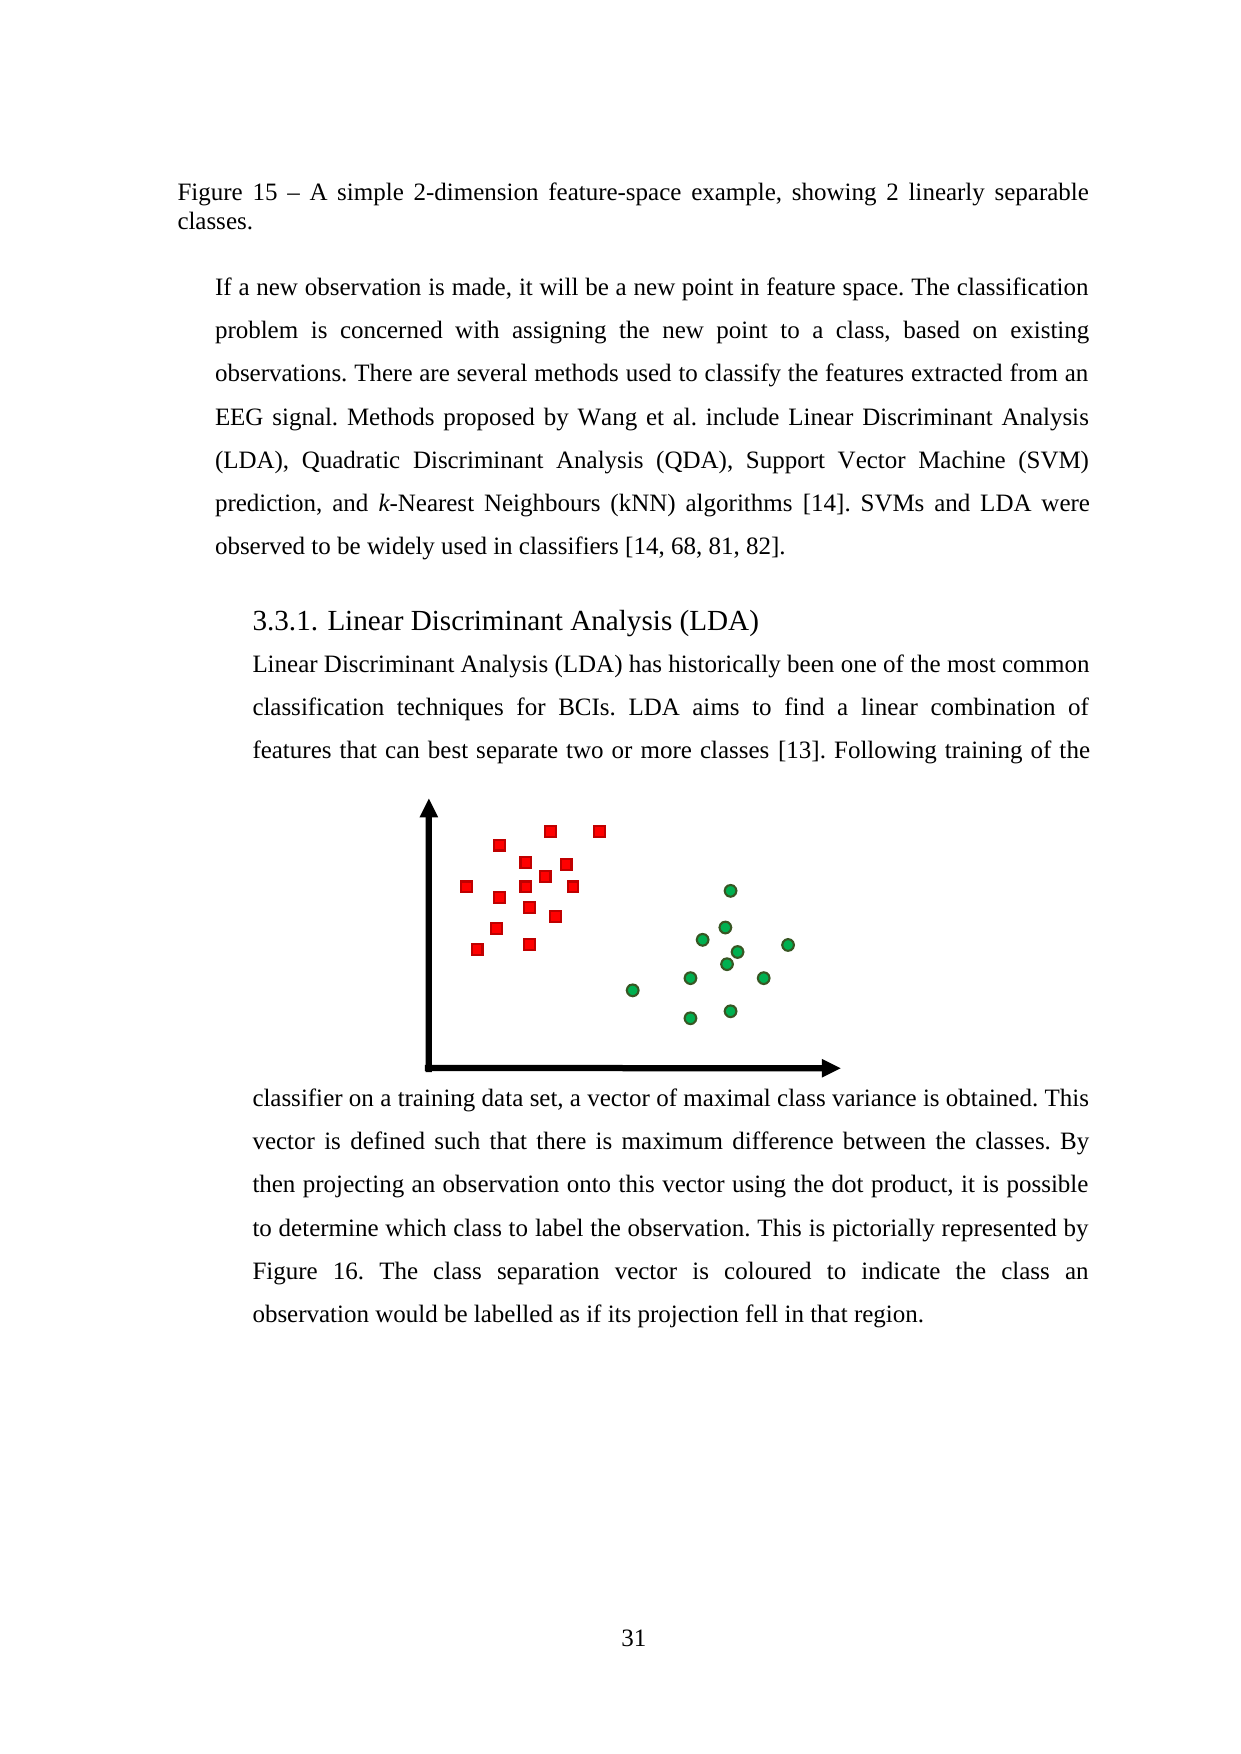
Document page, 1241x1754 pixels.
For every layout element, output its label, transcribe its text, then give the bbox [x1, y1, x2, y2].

text Linear Discriminant Analysis (LDA) has historically been one of the most common classification techniques for BCIs. LDA aims to find a linear combination of features that can best separate two or more classes [13]. Following training of the classifier on a training data set, a vector of maximal class variance is obtained. This vector is defined such that there is maximum difference between the classes. By then projecting an observation onto this vector using the dot product, it is possible to determine which class to label the observation. This is pictorially represented by Figure 16. The class separation vector is coloured to indicate the class an observation would be labelled as if its projection fell in that region. [252, 649, 1090, 1328]
text If a new observation is made, it will be a new point in feature space. The classification problem is concerned with assigning the new point to a class, based on existing observations. There are several methods used to classify the features extracted from an EEG signal. Methods proposed by Wang et al. include Linear Discriminant Analysis (LDA), Quadratic Discriminant Analysis (QDA), Support Vector Machine (SVM) prediction, and k-Nearest Neighbours (kNN) algorithms [14]. SVMs and LDA were observed to be widely used in classifiers [14, 68, 81, 82]. [215, 272, 1090, 560]
subtitle Linear Discriminant Analysis (LDA) [252, 603, 1090, 636]
